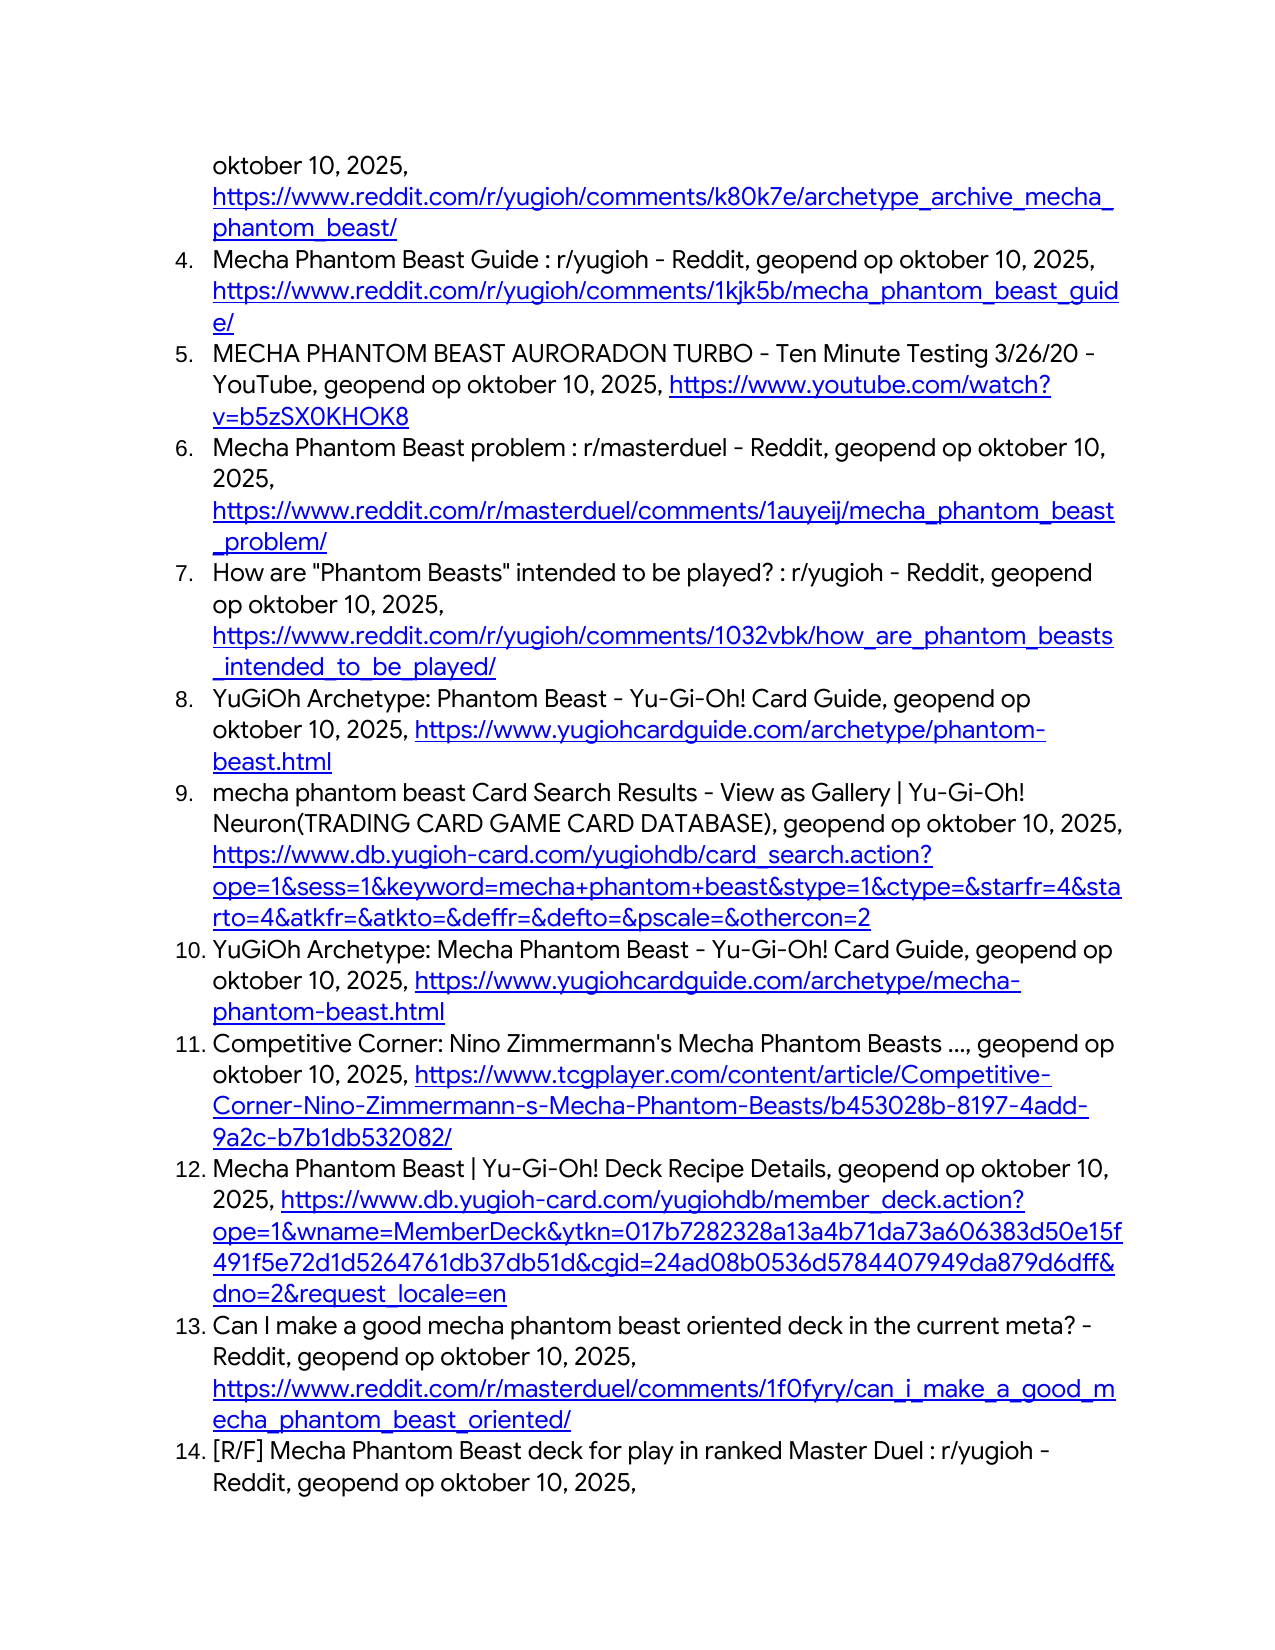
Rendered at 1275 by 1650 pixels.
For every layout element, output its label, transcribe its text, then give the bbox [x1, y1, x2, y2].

list Competitive Corner: Nino Zimmermann's Mecha Phantom Beasts ..., geopend op oktober 10, 2025, https://www.tcgplayer.com/content/article/Competitive-Corner-Nino-Zimmermann-s-Mecha-Phantom-Beasts/b453028b-8197-4add-9a2c-b7b1db532082/ [175, 1028, 1125, 1153]
list How are "Phantom Beasts" intended to be played? : r/yugioh - Reddit, geopend op oktober 10, 2025, https://www.reddit.com/r/yugioh/comments/1032vbk/how_are_phantom_beasts_intended_to_be_played/ [175, 558, 1125, 683]
list Mecha Phantom Beast problem : r/masterduel - Reddit, geopend op oktober 10, 2025, https://www.reddit.com/r/masterduel/comments/1auyeij/mecha_phantom_beast_problem/ [175, 432, 1125, 558]
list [175, 150, 1125, 244]
list Mecha Phantom Beast | Yu-Gi-Oh! Deck Recipe Details, geopend op oktober 10, 2025, https://www.db.yugioh-card.com/yugiohdb/member_deck.action?ope=1&wname=MemberDeck&ytkn=017b7282328a13a4b71da73a606383d50e15f491f5e72d1d5264761db37db51d&cgid=24ad08b0536d5784407949da879d6dff&dno=2&request_locale=en [175, 1153, 1125, 1310]
list YuGiOh Archetype: Phantom Beast - Yu-Gi-Oh! Card Guide, geopend op oktober 10, 2025, https://www.yugiohcardguide.com/archetype/phantom-beast.html [175, 683, 1125, 777]
list YuGiOh Archetype: Mecha Phantom Beast - Yu-Gi-Oh! Card Guide, geopend op oktober 10, 2025, https://www.yugiohcardguide.com/archetype/mecha-phantom-beast.html [175, 934, 1125, 1028]
list MECHA PHANTOM BEAST AURORADON TURBO - Ten Minute Testing 3/26/20 - YouTube, geopend op oktober 10, 2025, https://www.youtube.com/watch?v=b5zSX0KHOK8 [175, 338, 1125, 432]
list mecha phantom beast Card Search Results - View as Gallery | Yu-Gi-Oh! Neuron(TRADING CARD GAME CARD DATABASE), geopend op oktober 10, 2025, https://www.db.yugioh-card.com/yugiohdb/card_search.action?ope=1&sess=1&keyword=mecha+phantom+beast&stype=1&ctype=&starfr=4&starto=4&atkfr=&atkto=&deffr=&defto=&pscale=&othercon=2 [175, 777, 1125, 934]
list Mecha Phantom Beast Guide : r/yugioh - Reddit, geopend op oktober 10, 2025, https://www.reddit.com/r/yugioh/comments/1kjk5b/mecha_phantom_beast_guide/ [175, 244, 1125, 338]
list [175, 1436, 1125, 1498]
list Can I make a good mecha phantom beast oriented deck in the current meta? - Reddit, geopend op oktober 10, 2025, https://www.reddit.com/r/masterduel/comments/1f0fyry/can_i_make_a_good_mecha_phantom_beast_oriented/ [175, 1310, 1125, 1436]
